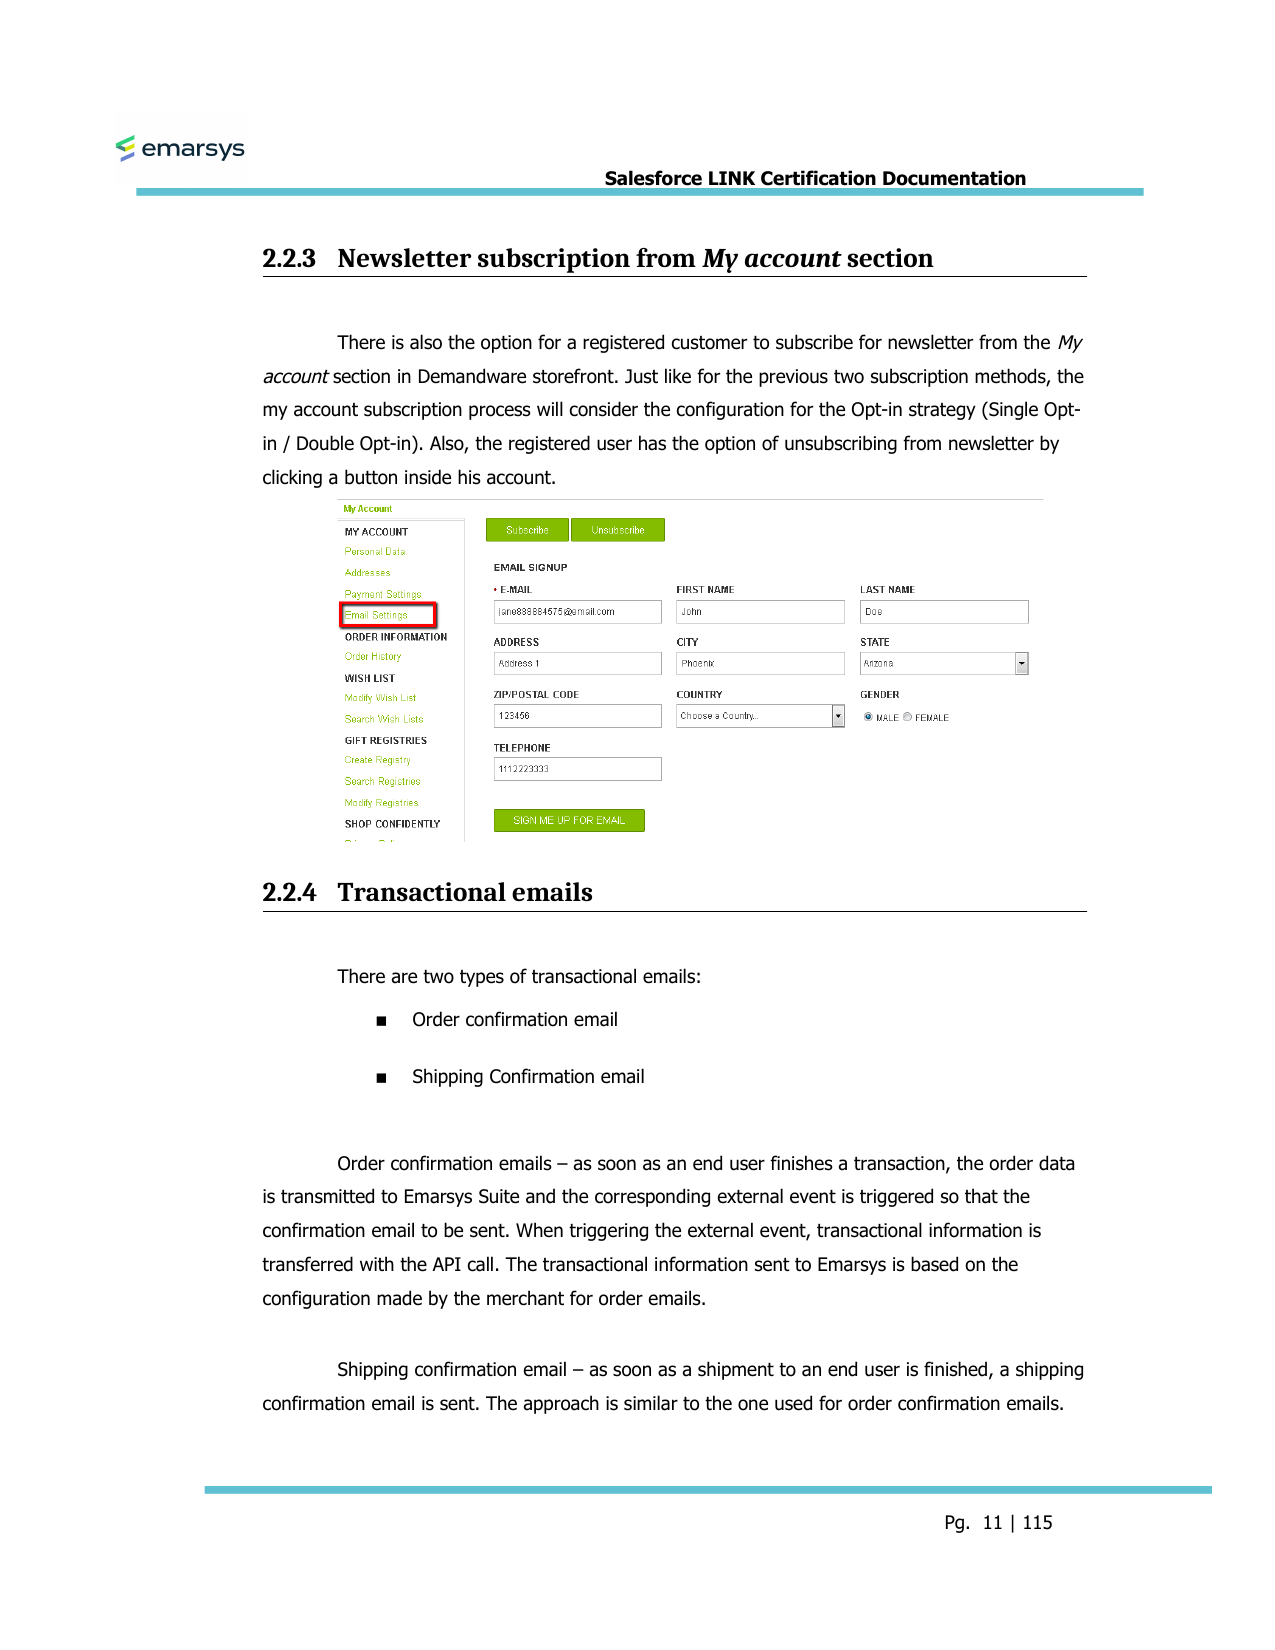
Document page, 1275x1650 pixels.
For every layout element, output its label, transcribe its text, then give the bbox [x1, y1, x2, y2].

text There is also the option for a registered customer to subscribe for newsletter from the My account section in Demandware storefront. Just like for the previous two subscription methods, the my account subscription process will consider the configuration for the Opt-in strategy (Single Opt-in / Double Opt-in). Also, the registered user has the option of unsubscribing from newsletter by clicking a button inside his account. [262, 330, 1087, 488]
picture [204, 1486, 1212, 1494]
picture [136, 188, 1144, 196]
text Order confirmation emails – as soon as an end user finishes a transaction, the order data is transmitted to Emarsys Suite and the corresponding external event is triggered so that the confirmation email to be sent. When triggering the external event, transactional information is transferred with the API call. The transactional information sent to Emarsys is based on the configuration made by the merchant for order emails. [262, 1151, 1087, 1309]
text Shipping confirmation email – as soon as a shipment to an end user is finished, a shipping confirmation email is sent. The approach is similar to the one used for order confirmation emails. [262, 1358, 1087, 1414]
text There are two types of transactional emails: [262, 965, 1087, 987]
picture [337, 499, 1044, 842]
list Order confirmation email [375, 998, 1087, 1037]
subtitle Newsletter subscription from My account section [262, 243, 1087, 277]
picture [113, 111, 247, 185]
subtitle Transactional emails [262, 877, 1087, 912]
list Shipping Confirmation email [375, 1056, 1087, 1094]
